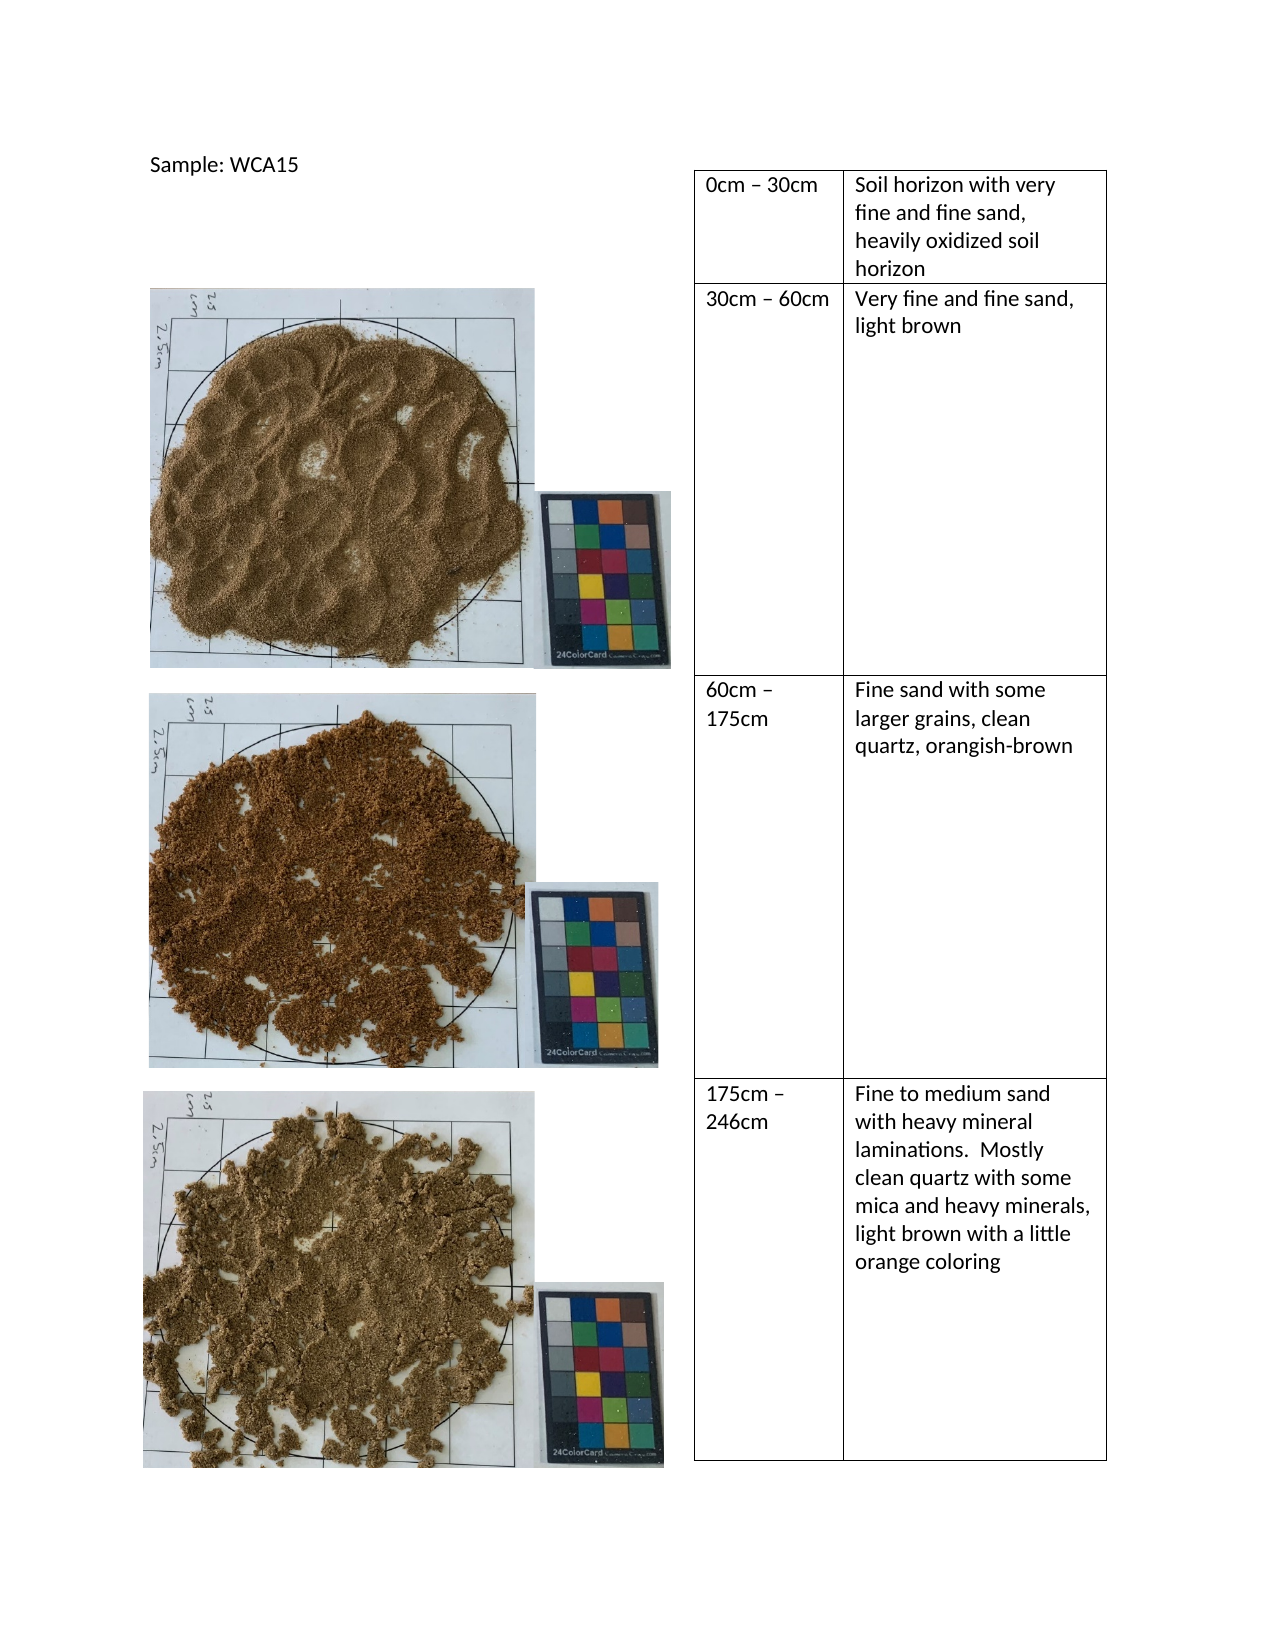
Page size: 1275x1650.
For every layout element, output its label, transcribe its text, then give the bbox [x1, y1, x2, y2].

table_cell Fine to medium sand with heavy mineral laminations. Mostly clean quartz with some mica and heavy minerals, light brown with a little orange coloring [844, 1079, 1106, 1460]
picture [148, 693, 659, 1068]
picture [143, 1091, 664, 1468]
table_cell 175cm – 246cm [695, 1079, 843, 1460]
picture [150, 288, 671, 669]
table_header Soil horizon with very fine and fine sand, heavily oxidized soil horizon [844, 171, 1106, 283]
table_header 0cm – 30cm [695, 171, 843, 283]
table_cell Very fine and fine sand, light brown [844, 284, 1106, 674]
text Sample: WCA15 [150, 150, 1125, 178]
table_cell 60cm – 175cm [695, 676, 843, 1078]
table_cell Fine sand with some larger grains, clean quartz, orangish-brown [844, 676, 1106, 1078]
table_cell 30cm – 60cm [695, 284, 843, 674]
